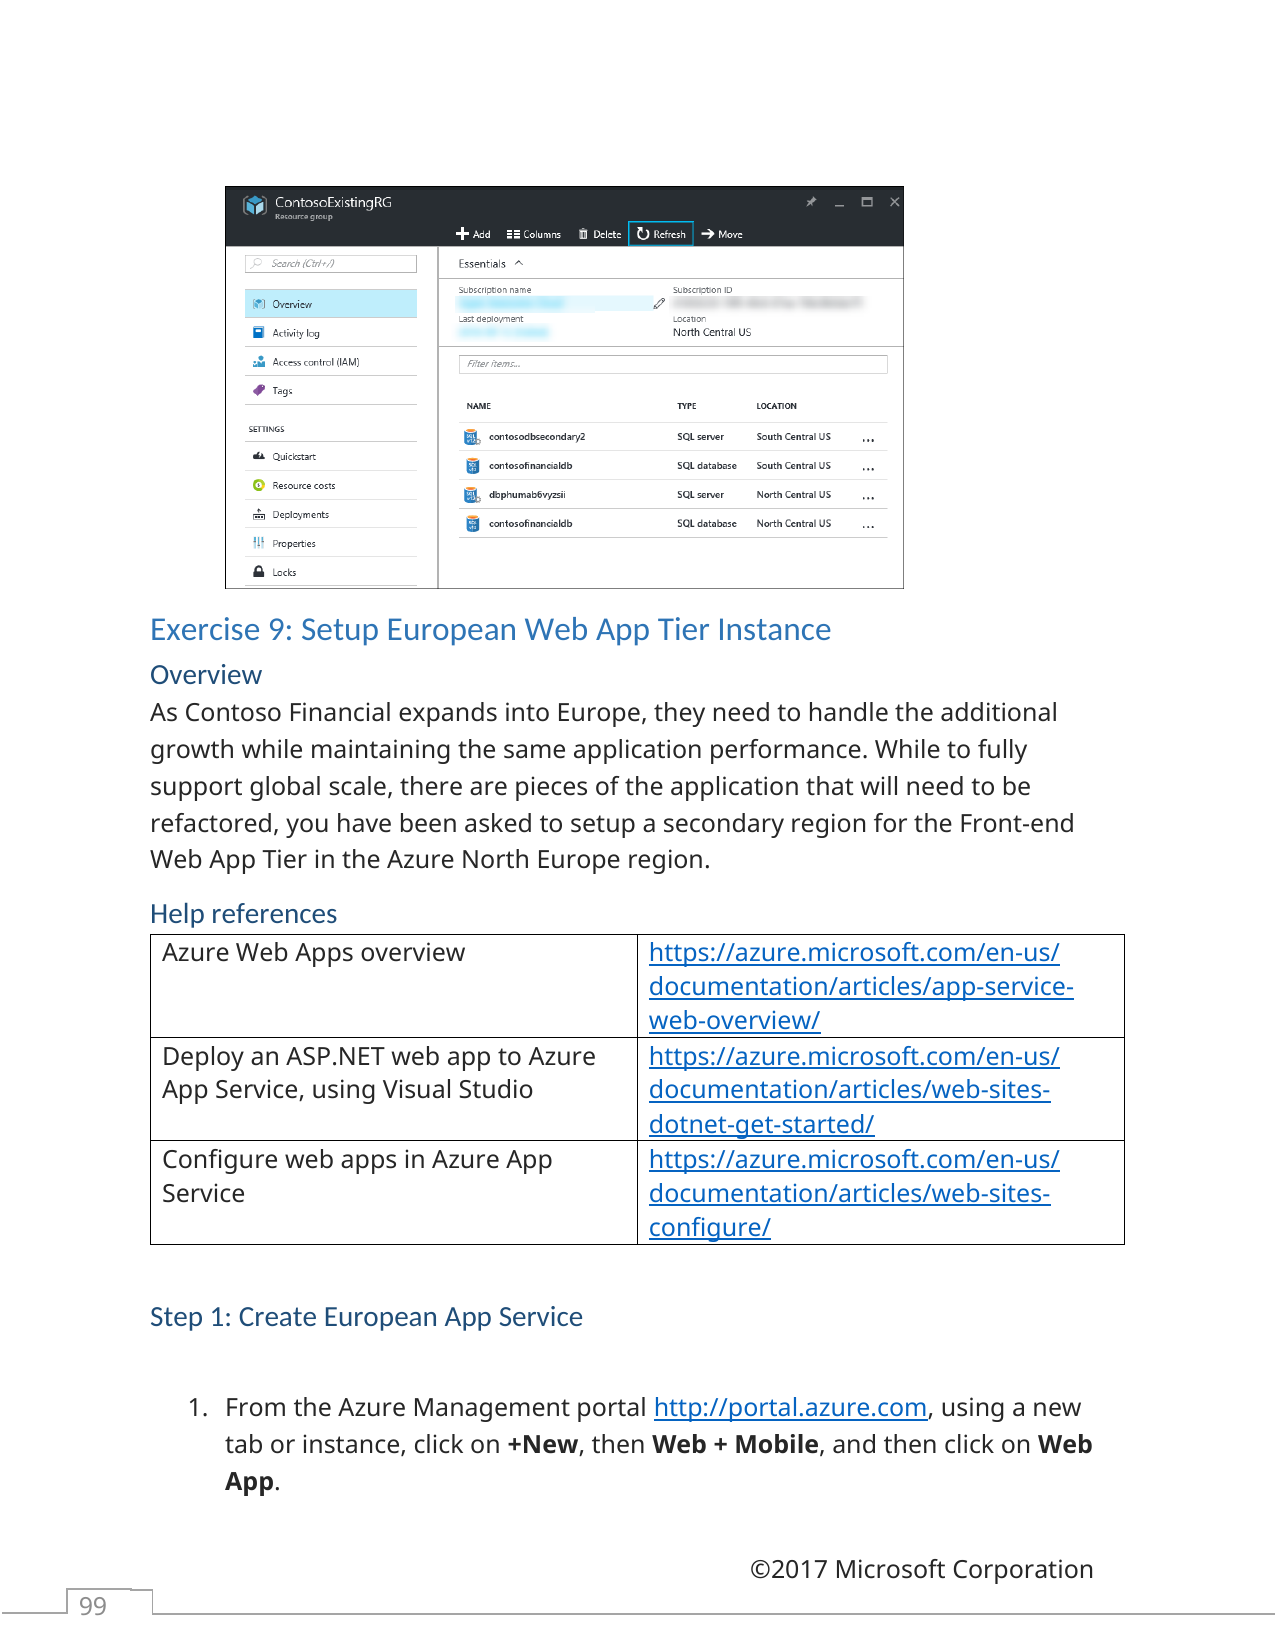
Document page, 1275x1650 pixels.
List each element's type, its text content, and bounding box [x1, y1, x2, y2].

text As Contoso Financial expands into Europe, they need to handle the additional growth while maintaining the same application performance. While to fully support global scale, there are pieces of the application that will need to be refactored, you have been asked to setup a secondary region for the Front-end Web App Tier in the Azure North Europe region. [150, 695, 1125, 876]
subtitle Exercise 9: Setup European Web App Tier Instance [150, 608, 1125, 649]
table_cell https://azure.microsoft.com/en-us/documentation/articles/web-sites-dotnet-get-started/ [638, 1038, 1124, 1140]
subtitle Help references [150, 895, 1125, 931]
table_header https://azure.microsoft.com/en-us/documentation/articles/app-service-web-overview/ [638, 935, 1124, 1037]
subtitle Step 1: Create European App Service [150, 1298, 1125, 1334]
subtitle Overview [150, 656, 1125, 692]
picture [225, 186, 904, 589]
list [187, 1390, 1125, 1497]
table_cell Configure web apps in Azure App Service [151, 1141, 637, 1243]
table_cell https://azure.microsoft.com/en-us/documentation/articles/web-sites-configure/ [638, 1141, 1124, 1243]
table_cell Deploy an ASP.NET web app to Azure App Service, using Visual Studio [151, 1038, 637, 1140]
table_header Azure Web Apps overview [151, 935, 637, 1037]
